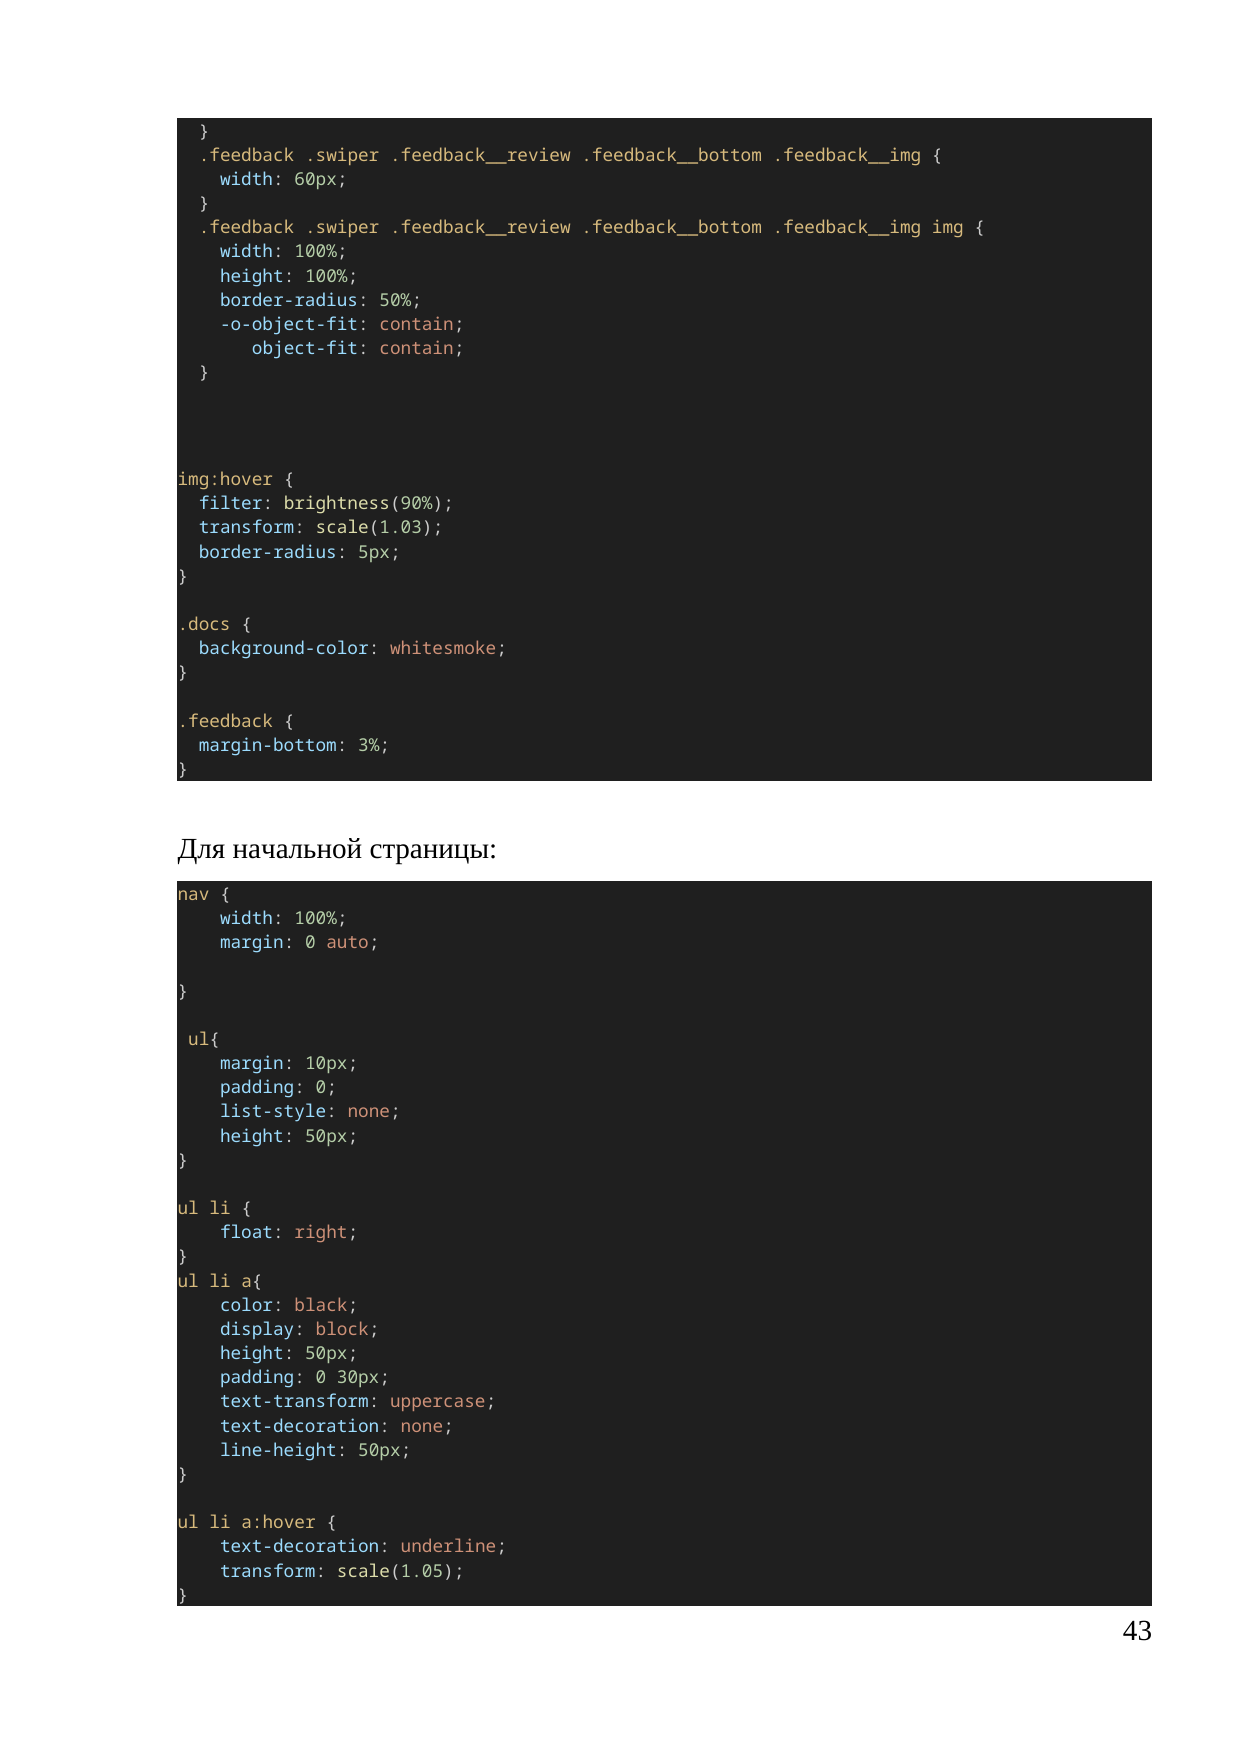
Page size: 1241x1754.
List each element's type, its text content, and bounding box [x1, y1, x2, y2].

text border-radius: 5px; [177, 539, 1152, 563]
text } [177, 660, 1152, 684]
text margin-bottom: 3%; [177, 732, 1152, 757]
text float: right; [177, 1220, 1152, 1244]
text padding: 0; [177, 1075, 1152, 1099]
text margin: 0 auto; [177, 930, 1152, 954]
text text-decoration: none; [177, 1413, 1152, 1437]
text } [177, 978, 1152, 1002]
text } [177, 1147, 1152, 1171]
text margin: 10px; [177, 1051, 1152, 1075]
text transform: scale(1.03); [177, 515, 1152, 539]
text } [177, 191, 1152, 215]
text ul li { [177, 1196, 1152, 1220]
text height: 50px; [177, 1341, 1152, 1365]
text background-color: whitesmoke; [177, 636, 1152, 660]
text text-decoration: underline; [177, 1534, 1152, 1558]
text nav { [177, 881, 1152, 906]
text width: 60px; [177, 166, 1152, 191]
text display: block; [177, 1316, 1152, 1341]
text padding: 0 30px; [177, 1365, 1152, 1389]
text border-radius: 50%; [177, 287, 1152, 311]
text width: 100%; [177, 906, 1152, 930]
text color: black; [177, 1292, 1152, 1316]
text } [177, 1582, 1152, 1606]
text filter: brightness(90%); [177, 491, 1152, 515]
text height: 50px; [177, 1123, 1152, 1147]
text Для начальной страницы: [177, 831, 1152, 865]
text } [177, 757, 1152, 781]
text } [177, 118, 1152, 142]
text } [177, 1244, 1152, 1268]
text .feedback { [177, 708, 1152, 732]
text width: 100%; [177, 239, 1152, 263]
text } [177, 360, 1152, 384]
text .feedback .swiper .feedback__review .feedback__bottom .feedback__img img { [177, 215, 1152, 239]
text list-style: none; [177, 1099, 1152, 1123]
text .feedback .swiper .feedback__review .feedback__bottom .feedback__img { [177, 142, 1152, 166]
text } [177, 1461, 1152, 1486]
text object-fit: contain; [177, 336, 1152, 360]
text -o-object-fit: contain; [177, 311, 1152, 336]
text line-height: 50px; [177, 1437, 1152, 1461]
text .docs { [177, 612, 1152, 636]
text ul li a{ [177, 1268, 1152, 1292]
text text-transform: uppercase; [177, 1389, 1152, 1413]
text ul{ [177, 1026, 1152, 1051]
text img:hover { [177, 467, 1152, 491]
text ul li a:hover { [177, 1510, 1152, 1534]
text height: 100%; [177, 263, 1152, 287]
text } [177, 563, 1152, 587]
text transform: scale(1.05); [177, 1558, 1152, 1582]
